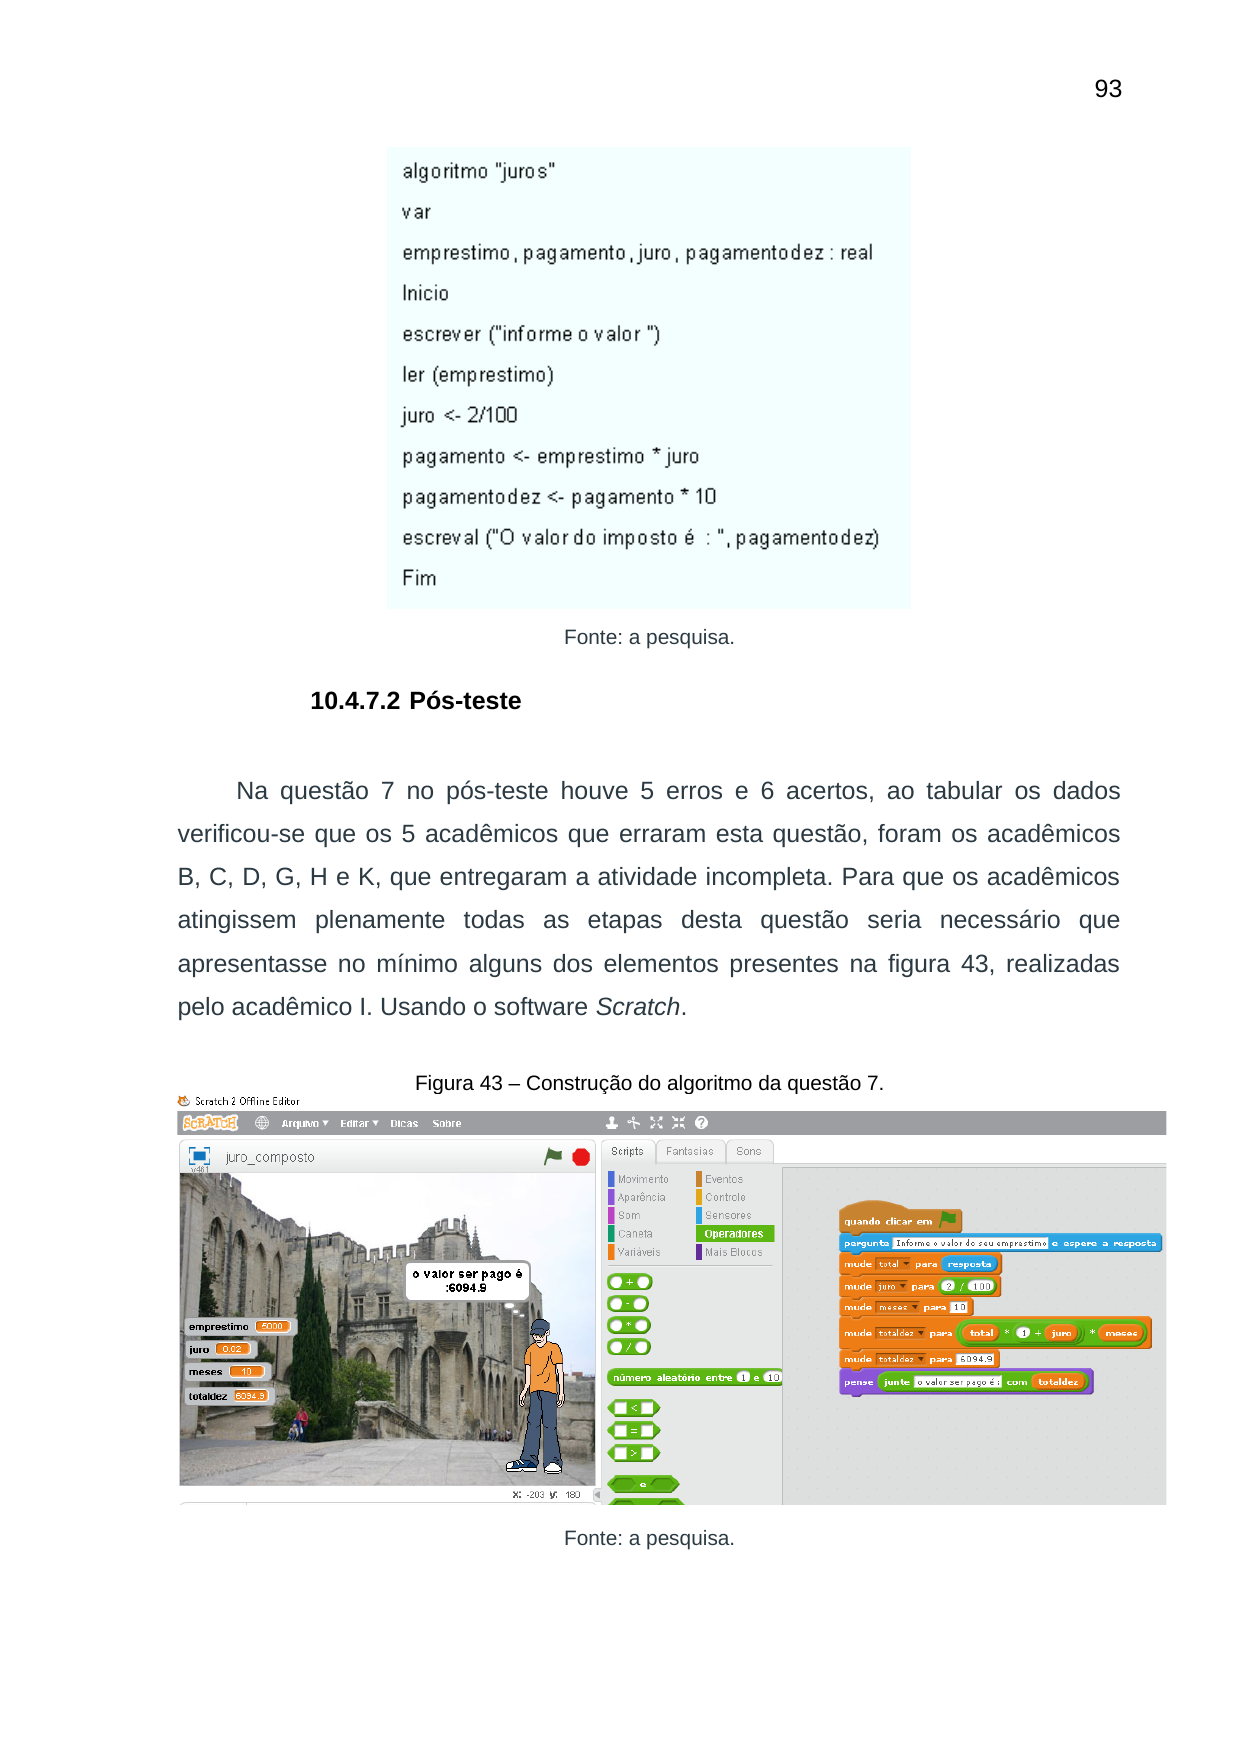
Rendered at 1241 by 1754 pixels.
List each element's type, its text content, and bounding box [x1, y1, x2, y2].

subtitle Pós-teste [251, 686, 1122, 714]
text Na questão 7 no pós-teste houve 5 erros e 6 acertos, ao tabular os dados verificou-se que os 5 acadêmicos que erraram esta questão, foram os acadêmicos B, C, D, G, H e K, que entregaram a atividade incompleta. Para que os acadêmicos atingissem plenamente todas as etapas desta questão seria necessário que apresentasse no mínimo alguns dos elementos presentes na figura 43, realizadas pelo acadêmico I. Usando o software Scratch. [177, 776, 1122, 1020]
text Fonte: a pesquisa. [177, 625, 1122, 649]
text Fonte: a pesquisa. [177, 1525, 1122, 1549]
picture [177, 1094, 1167, 1505]
picture [387, 147, 911, 609]
text Figura 43 – Construção do algoritmo da questão 7. [177, 1071, 1122, 1094]
